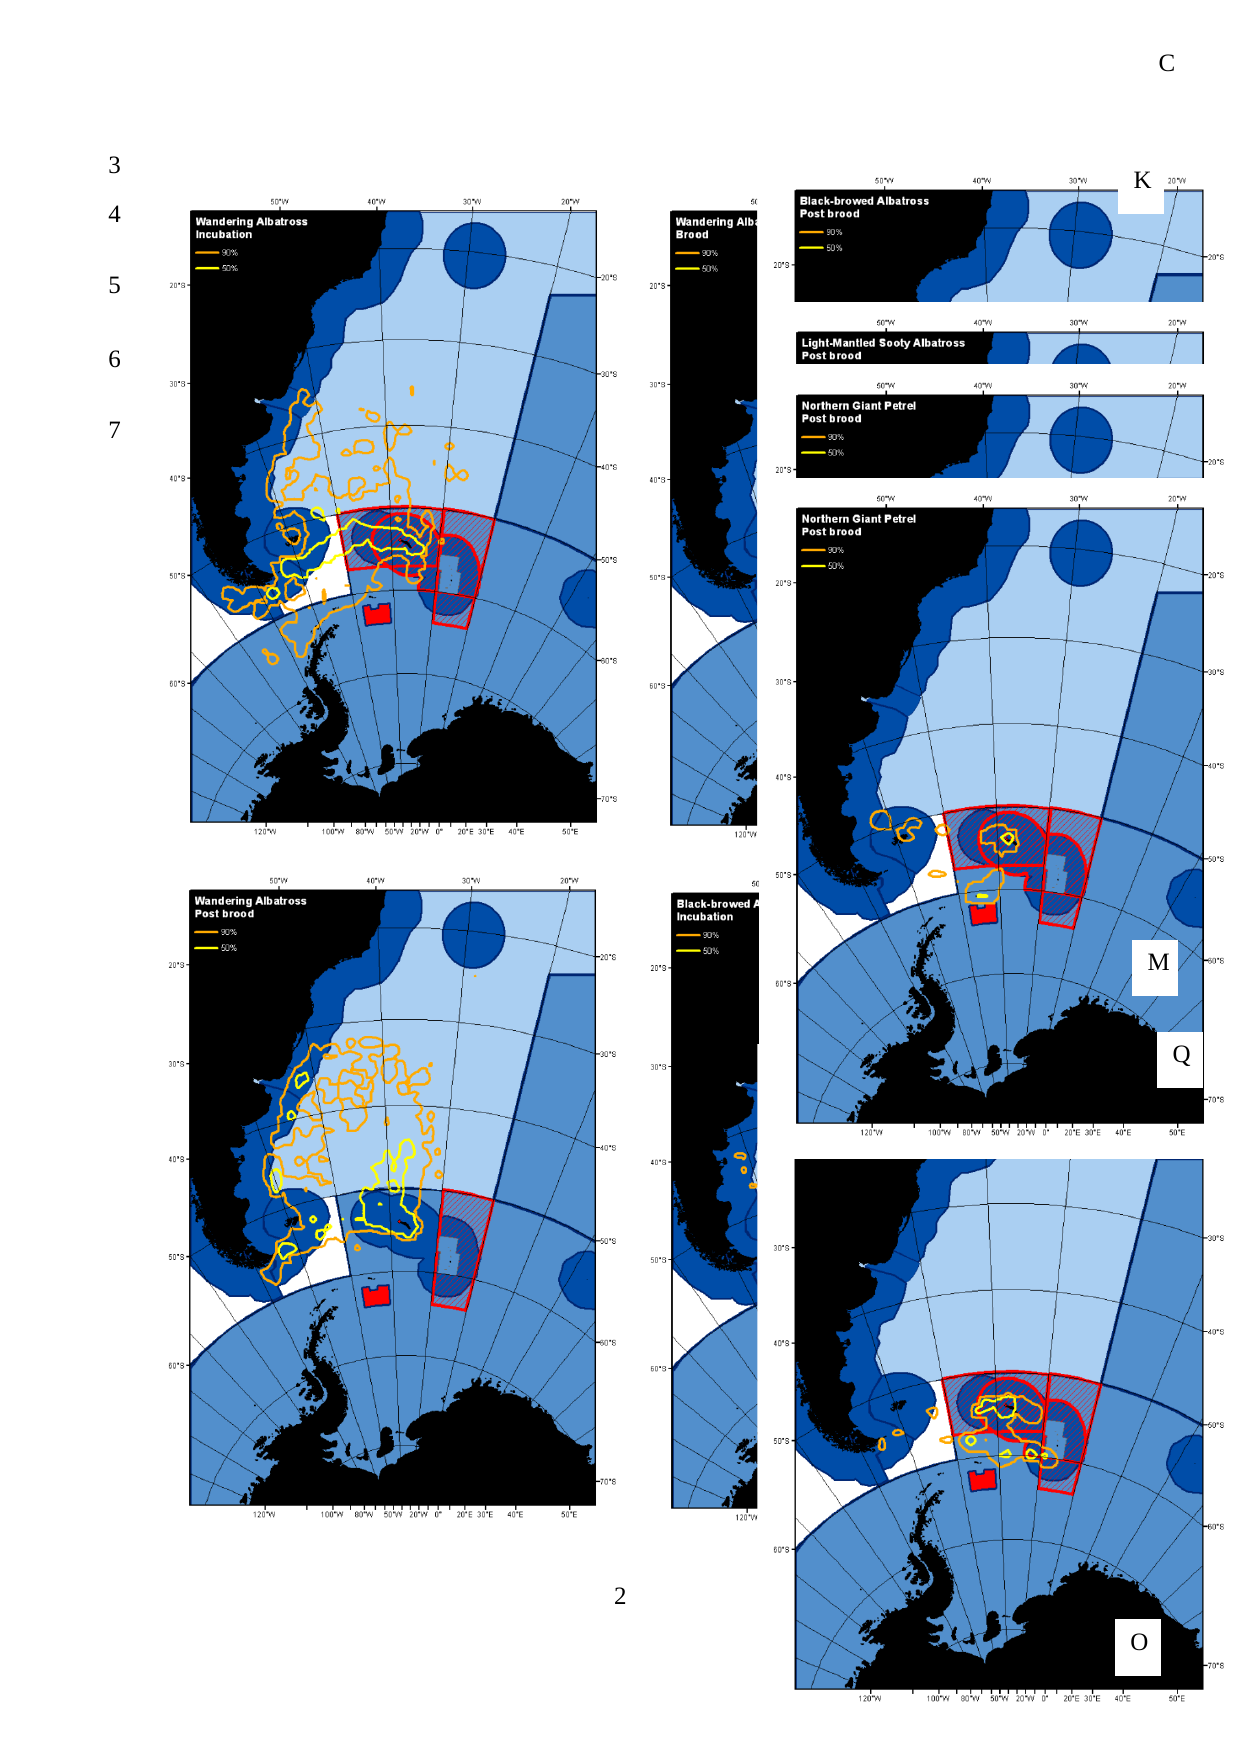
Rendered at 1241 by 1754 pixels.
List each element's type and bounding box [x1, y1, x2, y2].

picture [152, 160, 1241, 1725]
